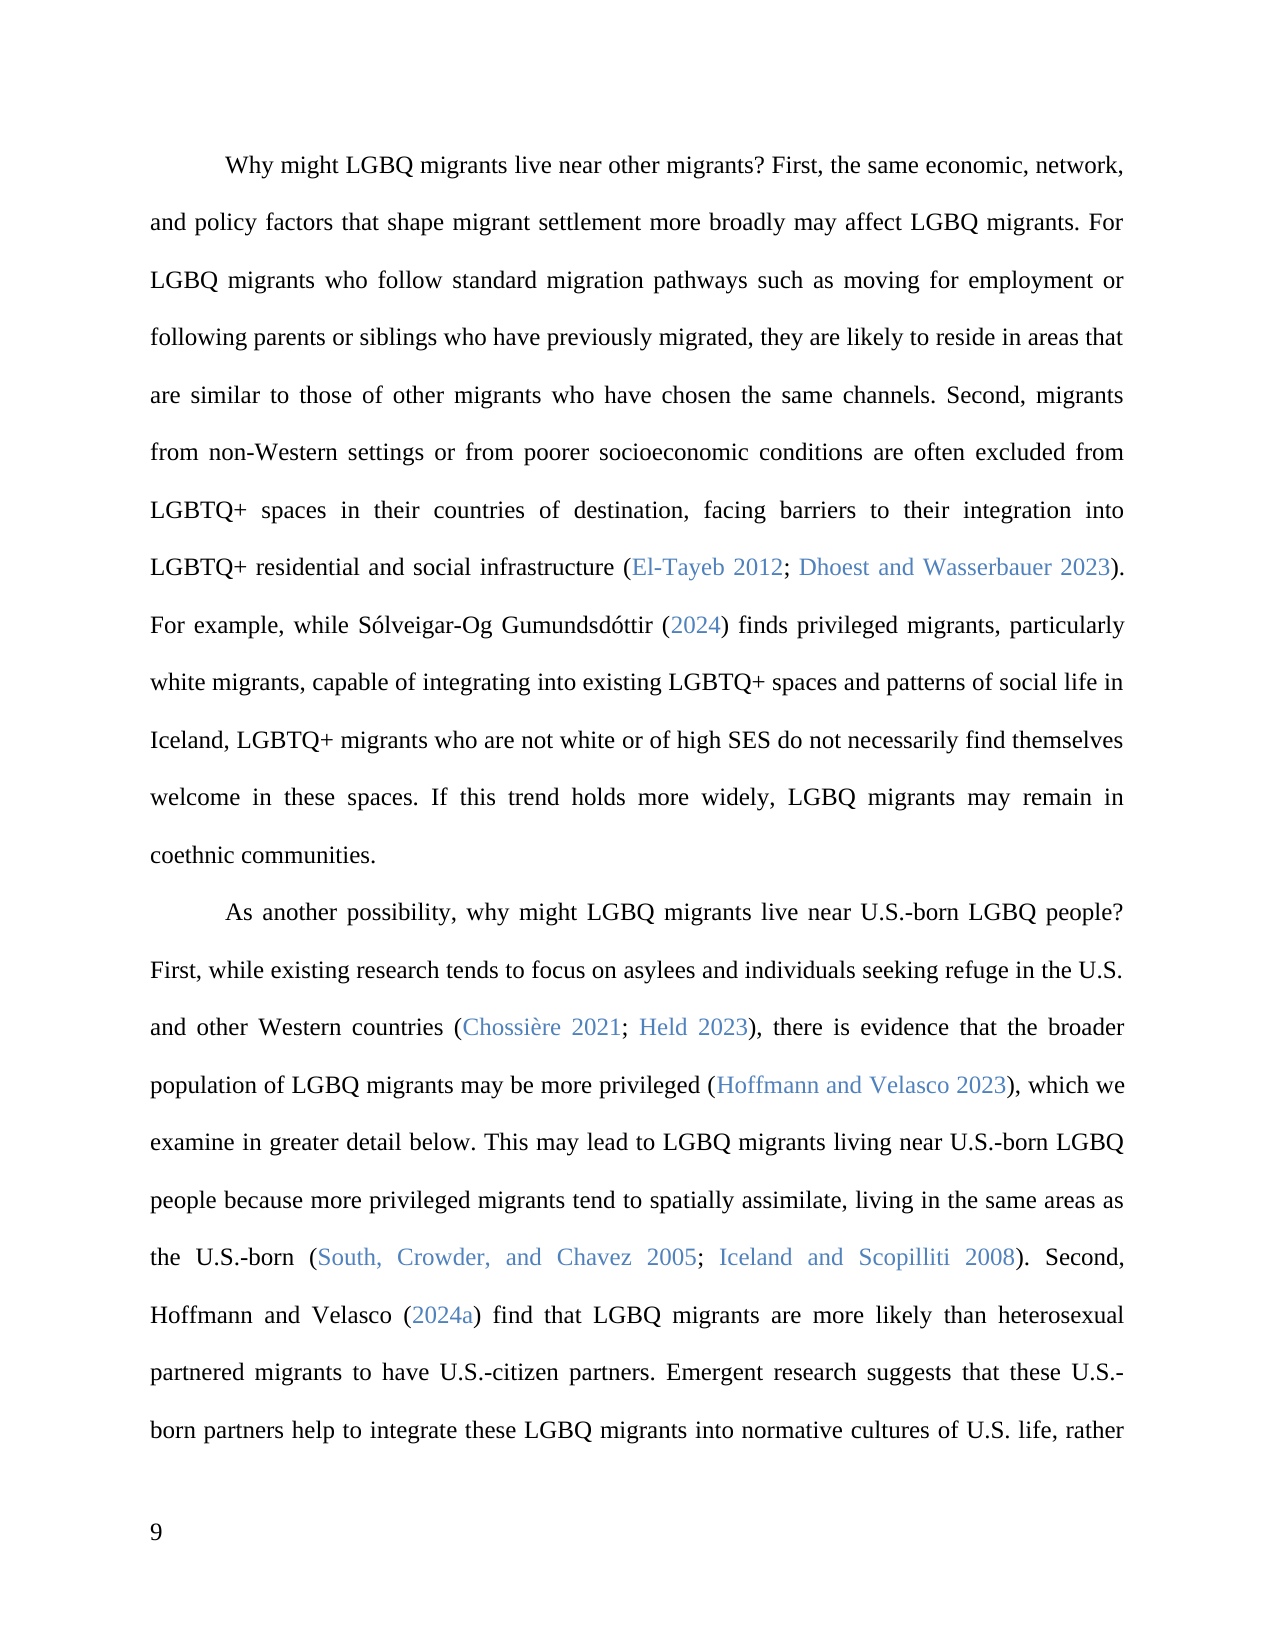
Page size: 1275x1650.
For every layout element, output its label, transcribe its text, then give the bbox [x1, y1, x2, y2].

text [150, 897, 1125, 1444]
text Why might LGBQ migrants live near other migrants? First, the same economic, network, and policy factors that shape migrant settlement more broadly may affect LGBQ migrants. For LGBQ migrants who follow standard migration pathways such as moving for employment or following parents or siblings who have previously migrated, they are likely to reside in areas that are similar to those of other migrants who have chosen the same channels. Second, migrants from non-Western settings or from poorer socioeconomic conditions are often excluded from LGBTQ+ spaces in their countries of destination, facing barriers to their integration into LGBTQ+ residential and social infrastructure (El-Tayeb 2012; Dhoest and Wasserbauer 2023). For example, while Sólveigar-Og Gumundsdóttir (2024) finds privileged migrants, particularly white migrants, capable of integrating into existing LGBTQ+ spaces and patterns of social life in Iceland, LGBTQ+ migrants who are not white or of high SES do not necessarily find themselves welcome in these spaces. If this trend holds more widely, LGBQ migrants may remain in coethnic communities. [150, 150, 1125, 869]
